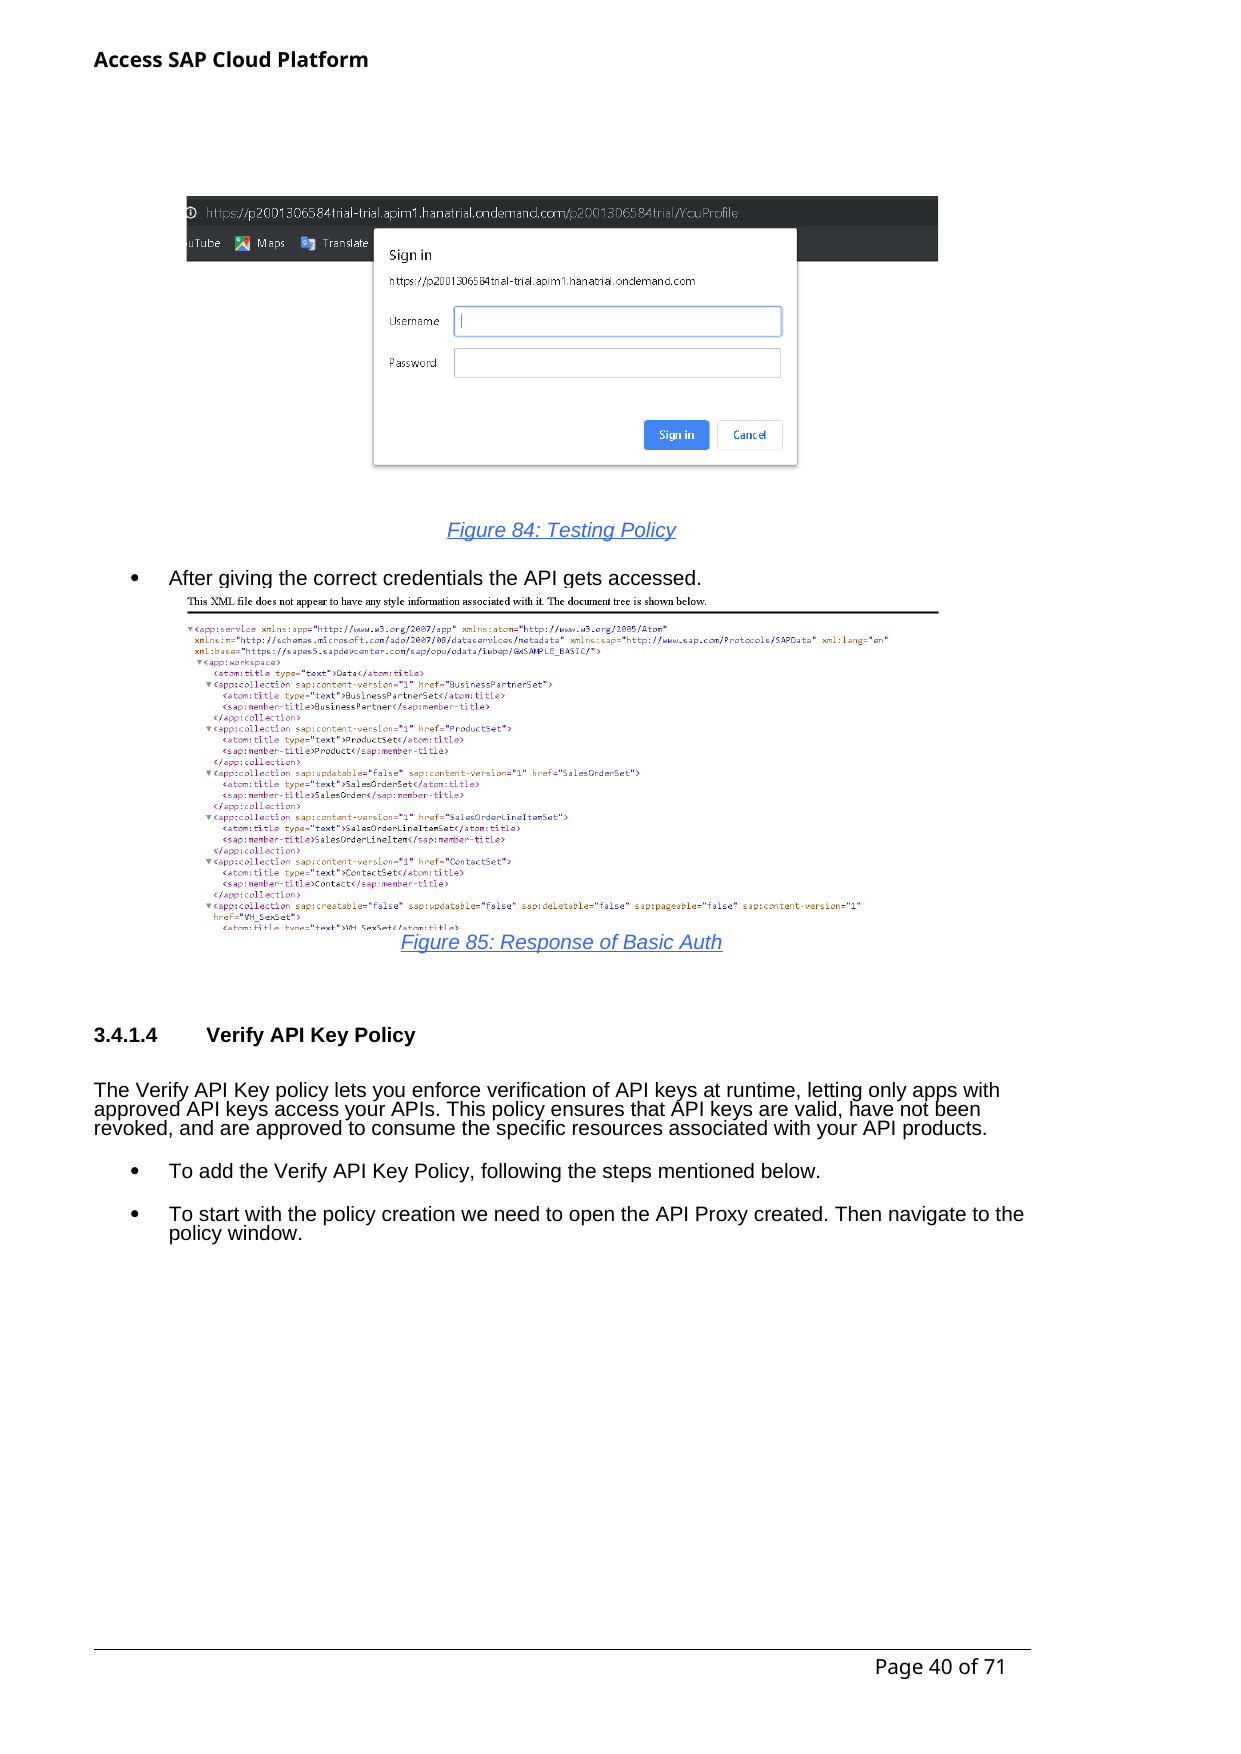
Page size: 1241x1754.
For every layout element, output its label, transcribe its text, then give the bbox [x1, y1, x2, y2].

list To start with the policy creation we need to open the API Proxy created. Then navigate to the policy window. [131, 1207, 1031, 1245]
subtitle Verify API Key Policy [94, 1023, 1031, 1047]
list To add the Verify API Key Policy, following the steps mentioned below. [131, 1163, 1031, 1183]
picture [186, 196, 939, 518]
text Figure 85: Response of Basic Auth [94, 930, 1031, 954]
list After giving the correct credentials the API gets accessed. [131, 570, 1031, 589]
text Figure 84: Testing Policy [94, 517, 1031, 541]
picture [180, 588, 944, 930]
text The Verify API Key policy lets you enforce verification of API keys at runtime, letting only apps with approved API keys access your APIs. This policy ensures that API keys are valid, have not been revoked, and are approved to consume the specific resources associated with your API products. [94, 1082, 1031, 1139]
